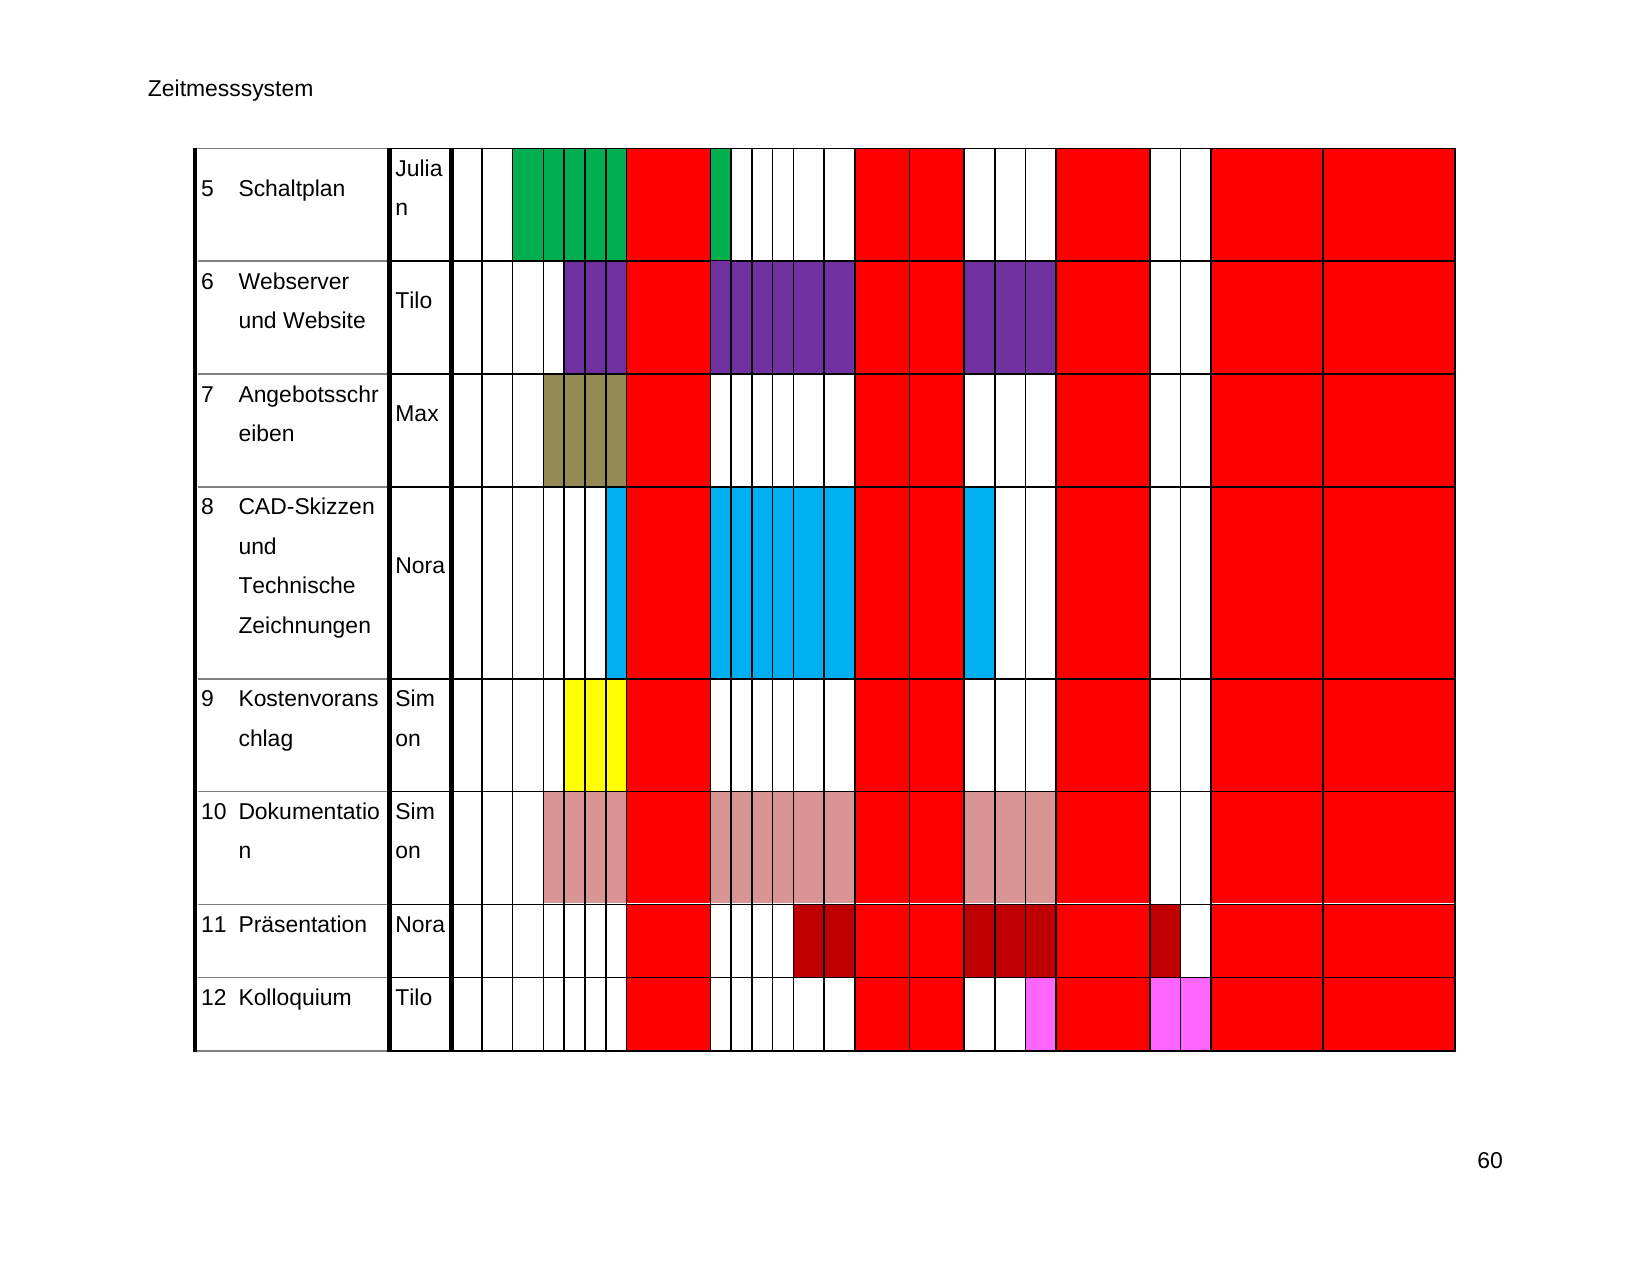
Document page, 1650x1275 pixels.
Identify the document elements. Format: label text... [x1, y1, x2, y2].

table_cell [1181, 262, 1210, 373]
table_cell [483, 978, 512, 1050]
table_cell [825, 978, 854, 1050]
table_cell [1026, 792, 1055, 903]
table_cell [483, 375, 512, 486]
table_cell [513, 680, 543, 791]
table_cell [910, 149, 963, 260]
table_cell [753, 680, 772, 791]
table_cell [773, 680, 793, 791]
table_cell [1026, 488, 1055, 678]
table_cell [910, 978, 963, 1050]
table_cell [1324, 488, 1454, 678]
table_cell [856, 905, 909, 977]
table_cell [996, 488, 1025, 678]
table_cell [627, 488, 710, 678]
table_cell [483, 488, 512, 678]
table_cell [1151, 680, 1180, 791]
table_cell [544, 262, 563, 373]
table_cell [1212, 149, 1322, 260]
table_cell [1026, 680, 1055, 791]
table_cell [825, 262, 854, 373]
table_cell [1181, 375, 1210, 486]
table_cell [544, 680, 563, 791]
table_cell [586, 792, 605, 903]
table_cell [565, 262, 584, 373]
table_cell [1151, 375, 1180, 486]
table_cell [794, 375, 823, 486]
table_cell [544, 149, 563, 260]
table_cell Tilo [392, 262, 449, 373]
table_cell [1181, 792, 1210, 903]
table_cell [753, 792, 772, 903]
table_cell [711, 261, 730, 373]
table_cell [794, 149, 823, 260]
table_cell [965, 149, 994, 260]
table_cell [483, 680, 512, 791]
table_cell [1151, 488, 1180, 678]
table_cell [910, 262, 963, 373]
table_cell [454, 262, 481, 373]
table_cell [1181, 149, 1210, 260]
table_cell [1026, 375, 1055, 486]
table_cell Max [392, 375, 449, 486]
table_cell [586, 905, 605, 977]
table_cell [1026, 262, 1055, 373]
table_cell [513, 149, 543, 260]
table_cell [586, 375, 605, 486]
table_cell [513, 488, 543, 678]
table_cell Kolloquium [197, 978, 387, 1050]
table_cell [732, 978, 751, 1050]
table_cell [513, 978, 543, 1050]
table_cell [607, 680, 626, 791]
table_cell [711, 680, 730, 791]
table_cell [1057, 262, 1149, 373]
table_cell [996, 792, 1025, 903]
table_cell [1181, 905, 1210, 977]
table_cell [753, 488, 772, 678]
table_cell [732, 488, 751, 678]
table_cell [513, 375, 543, 486]
table_cell [1057, 680, 1149, 791]
table_cell [753, 905, 772, 977]
table_cell CAD-Skizzen und Technische Zeichnungen [197, 487, 387, 678]
table_cell [565, 488, 584, 678]
table_cell [856, 680, 909, 791]
table_cell [627, 792, 710, 903]
table_cell [753, 262, 772, 373]
table_cell [586, 680, 605, 791]
table_cell [856, 488, 909, 678]
table_cell [565, 375, 584, 486]
table_cell [996, 978, 1025, 1050]
table_cell [627, 905, 710, 977]
table_cell [1324, 262, 1454, 373]
table_cell [1057, 905, 1149, 977]
table_cell Präsentation [197, 905, 387, 977]
table_cell [544, 488, 563, 678]
table_cell [711, 149, 730, 260]
table_cell [856, 262, 909, 373]
table_cell [965, 680, 994, 791]
table_cell [454, 792, 481, 903]
table_cell [965, 978, 994, 1050]
table_cell [965, 375, 994, 486]
table_cell [1026, 149, 1055, 260]
table_cell [856, 792, 909, 903]
table_cell [607, 905, 626, 977]
table_cell [1324, 375, 1454, 486]
table_cell Schaltplan [197, 149, 387, 260]
table_cell [1151, 905, 1180, 977]
table_cell [794, 792, 823, 903]
table_cell [773, 262, 793, 373]
table_cell [1212, 978, 1322, 1050]
table_cell [996, 905, 1025, 977]
table_cell [711, 905, 730, 977]
table_cell [544, 905, 563, 977]
table_cell Tilo [392, 978, 449, 1050]
table_cell [711, 978, 730, 1050]
table_cell [825, 792, 854, 903]
table_cell [753, 978, 772, 1050]
table_cell [627, 680, 710, 791]
table_cell [607, 792, 626, 903]
table_cell [586, 262, 605, 373]
table_cell [732, 375, 751, 486]
table_cell [1057, 488, 1149, 678]
table_cell [1151, 978, 1180, 1050]
table_cell [1324, 680, 1454, 791]
table_cell Nora [392, 488, 449, 678]
table_cell [753, 375, 772, 486]
table_cell [996, 375, 1025, 486]
table_cell [565, 978, 584, 1050]
table_cell [732, 149, 751, 260]
table_cell [627, 978, 710, 1050]
table_cell [732, 905, 751, 977]
table_cell [627, 149, 710, 260]
table_cell [1151, 149, 1180, 260]
table_cell [513, 262, 543, 373]
table_cell [586, 978, 605, 1050]
table_cell [513, 905, 543, 977]
table_cell [544, 792, 563, 903]
table_cell [607, 149, 626, 260]
table_cell [711, 488, 730, 678]
table_cell [586, 149, 605, 260]
table_cell [1026, 978, 1055, 1050]
table_cell Simon [392, 680, 449, 791]
table_cell [794, 680, 823, 791]
table_cell [1324, 149, 1454, 260]
table_cell [856, 375, 909, 486]
table_cell [996, 680, 1025, 791]
table_cell Kostenvoranschlag [197, 679, 387, 791]
table_cell Simon [392, 792, 449, 903]
table_cell Webserver und Website [197, 261, 387, 373]
table_cell [454, 978, 481, 1050]
table_cell [607, 262, 626, 373]
table_cell [1181, 978, 1210, 1050]
table_cell [910, 680, 963, 791]
table_cell [586, 488, 605, 678]
table_cell [565, 905, 584, 977]
table_cell [773, 488, 793, 678]
table_cell Julian [392, 149, 449, 260]
table_cell [794, 905, 823, 977]
table_cell [996, 262, 1025, 373]
table_cell [483, 149, 512, 260]
table_cell [454, 375, 481, 486]
table_cell [627, 375, 710, 486]
table_cell [607, 488, 626, 678]
table_cell [1324, 978, 1454, 1050]
table_cell [1212, 488, 1322, 678]
table_cell [1212, 905, 1322, 977]
table_cell [1151, 262, 1180, 373]
table_cell [1212, 792, 1322, 903]
table_cell [627, 262, 710, 373]
table_cell [1212, 680, 1322, 791]
table_cell [753, 149, 772, 260]
table_cell [1324, 905, 1454, 977]
table_cell [565, 149, 584, 260]
table_cell [607, 978, 626, 1050]
table_cell [825, 905, 854, 977]
table_cell [965, 905, 994, 977]
table_cell [454, 680, 481, 791]
table_cell [1212, 262, 1322, 373]
table_cell [825, 375, 854, 486]
table_cell [794, 262, 823, 373]
table_cell [1057, 792, 1149, 903]
table_cell [1212, 375, 1322, 486]
table_cell [607, 375, 626, 486]
table_cell [1324, 792, 1454, 903]
table_cell [1057, 375, 1149, 486]
table_cell [794, 488, 823, 678]
table_cell [711, 375, 730, 486]
table_cell [910, 375, 963, 486]
table_cell [454, 149, 481, 260]
table_cell [1151, 792, 1180, 903]
table_cell [1057, 149, 1149, 260]
table_cell [856, 149, 909, 260]
table_cell [454, 488, 481, 678]
table_cell [773, 375, 793, 486]
table_cell [910, 488, 963, 678]
table_cell [773, 978, 793, 1050]
table_cell [483, 905, 512, 977]
table_cell [773, 905, 793, 977]
table_cell [1057, 978, 1149, 1050]
table_cell [1026, 905, 1055, 977]
table_cell [825, 488, 854, 678]
table_cell [483, 262, 512, 373]
table_cell [910, 905, 963, 977]
table_cell [965, 792, 994, 903]
table_cell [483, 792, 512, 903]
table_cell [996, 149, 1025, 260]
table_cell Angebotsschreiben [197, 374, 387, 486]
table_cell [565, 792, 584, 903]
table_cell [910, 792, 963, 903]
table_cell [794, 978, 823, 1050]
table_cell [454, 905, 481, 977]
table_cell [825, 149, 854, 260]
table_cell [965, 488, 994, 678]
table_cell [544, 978, 563, 1050]
table_cell [773, 792, 793, 903]
table_cell [513, 792, 543, 903]
table_cell Dokumentation [197, 792, 387, 903]
table_cell [711, 792, 730, 903]
table_cell [1181, 680, 1210, 791]
table_cell [732, 680, 751, 791]
table_cell [965, 262, 994, 373]
table_cell [565, 680, 584, 791]
table_cell [732, 792, 751, 903]
table_cell [1181, 488, 1210, 678]
table_cell [544, 375, 563, 486]
table_cell [732, 262, 751, 373]
table_cell [773, 149, 793, 260]
table_cell [825, 680, 854, 791]
table_cell [856, 978, 909, 1050]
table_cell Nora [392, 905, 449, 977]
